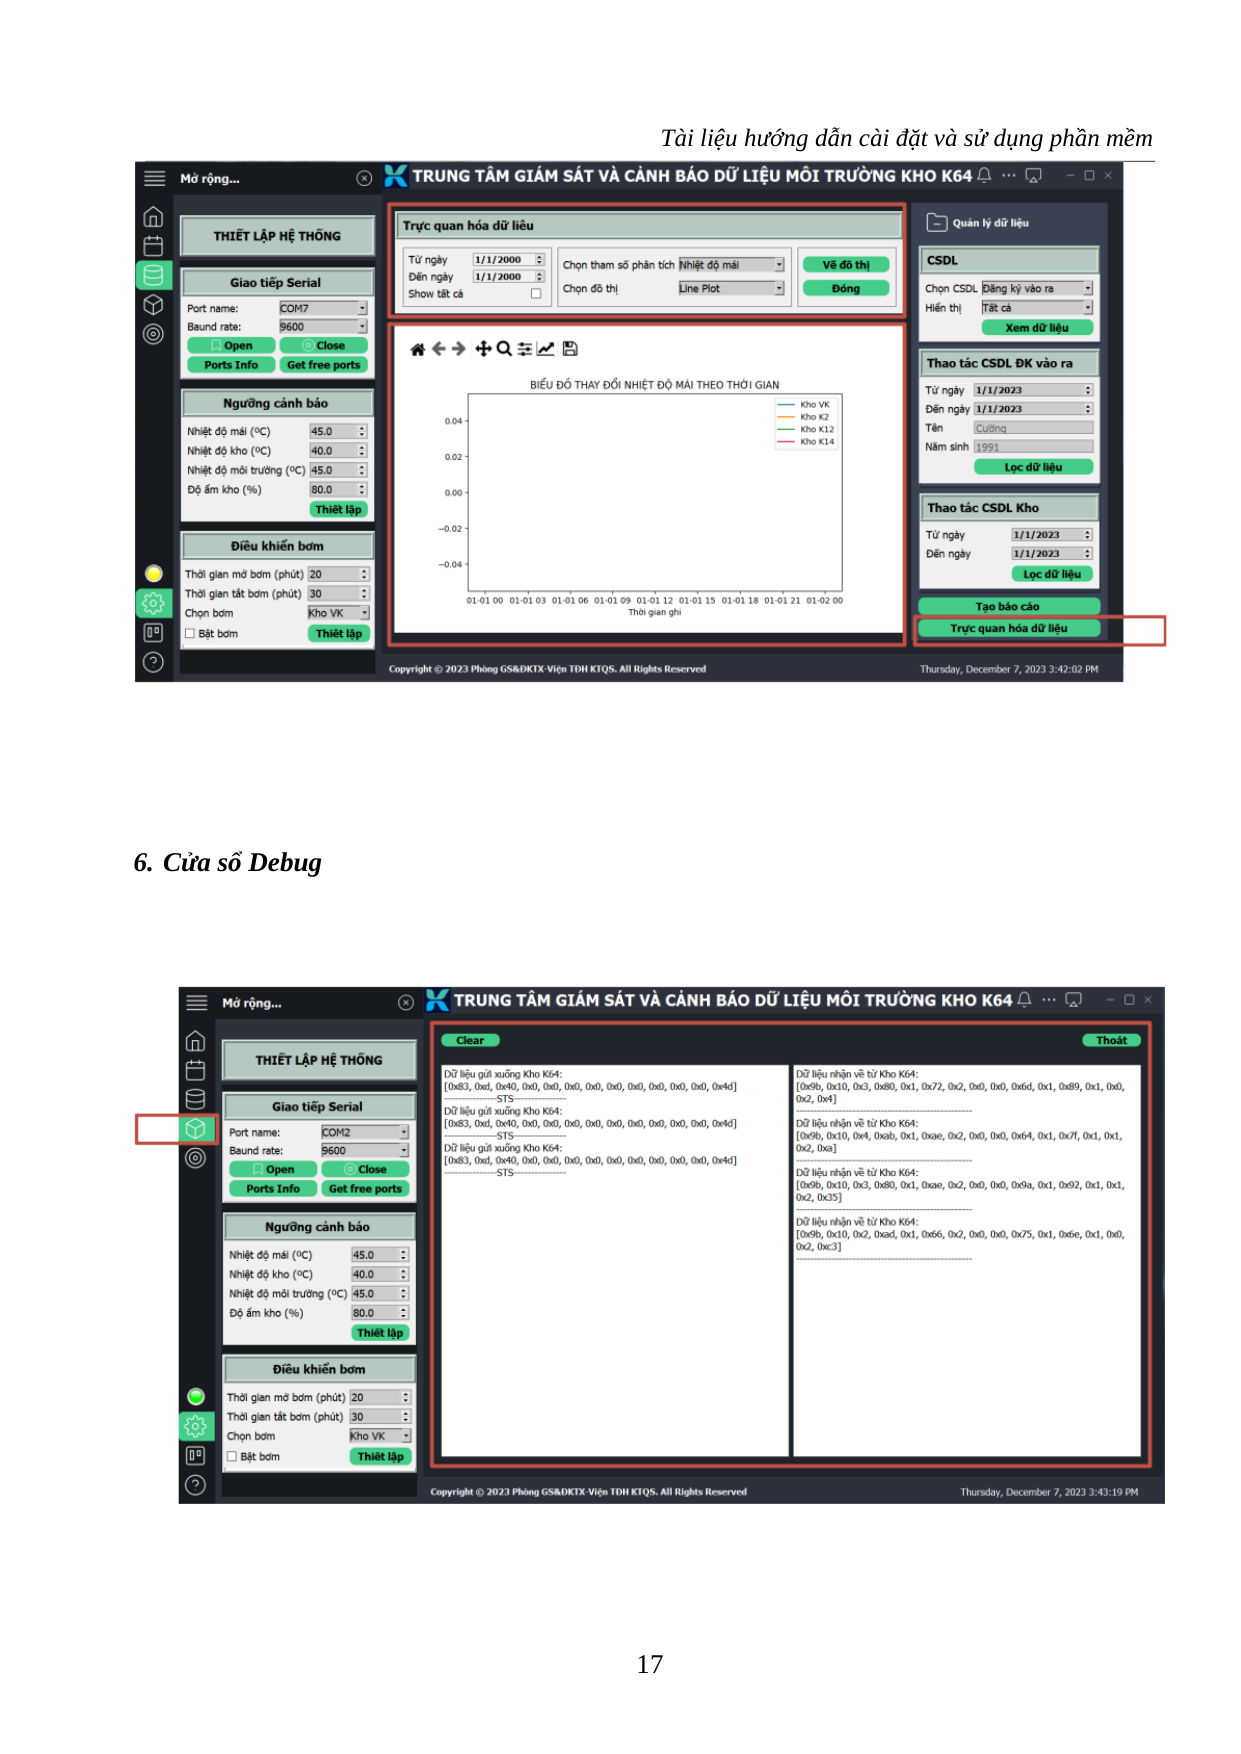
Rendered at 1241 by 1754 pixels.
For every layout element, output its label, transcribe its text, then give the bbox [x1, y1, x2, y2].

subtitle Cửa sổ Debug [133, 846, 1167, 877]
